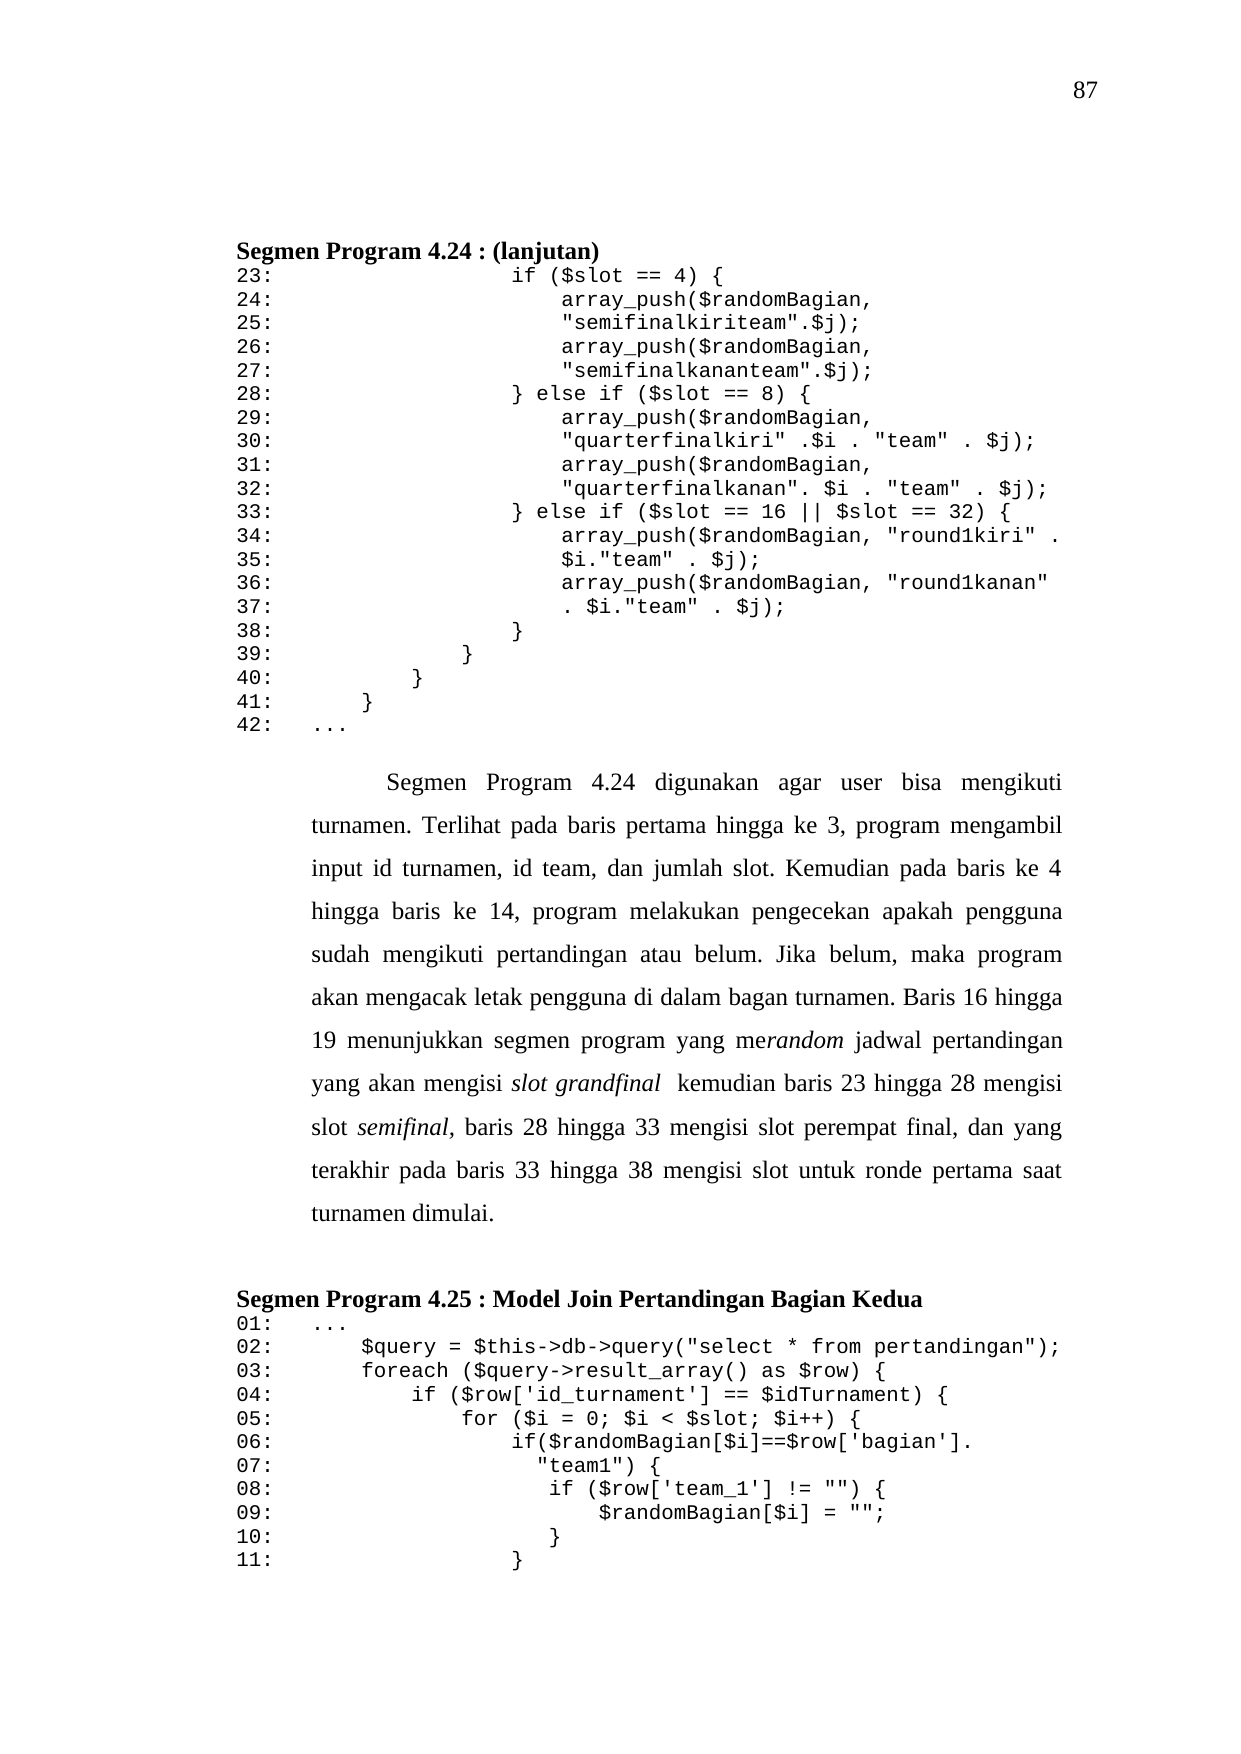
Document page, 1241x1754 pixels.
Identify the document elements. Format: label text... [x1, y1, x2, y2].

list "quarterfinalkanan". $i . "team" . $j); [236, 478, 1063, 501]
list } else if ($slot == 16 || $slot == 32) { [236, 501, 1063, 525]
list } [236, 691, 1063, 714]
list } [236, 1526, 1063, 1549]
list ... [236, 1313, 1063, 1337]
list if ($row['id_turnament'] == $idTurnament) { [236, 1384, 1063, 1407]
list foreach ($query->result_array() as $row) { [236, 1360, 1063, 1384]
list } [236, 643, 1063, 667]
list "quarterfinalkiri" .$i . "team" . $j); [236, 431, 1063, 454]
list $i."team" . $j); [236, 549, 1063, 572]
list ... [236, 714, 1063, 738]
text Segmen Program 4.24 digunakan agar user bisa mengikuti turnamen. Terlihat pada baris pertama hingga ke 3, program mengambil input id turnamen, id team, dan jumlah slot. Kemudian pada baris ke 4 hingga baris ke 14, program melakukan pengecekan apakah pengguna sudah mengikuti pertandingan atau belum. Jika belum, maka program akan mengacak letak pengguna di dalam bagan turnamen. Baris 16 hingga 19 menunjukkan segmen program yang merandom jadwal pertandingan yang akan mengisi slot grandfinal kemudian baris 23 hingga 28 mengisi slot semifinal, baris 28 hingga 33 mengisi slot perempat final, dan yang terakhir pada baris 33 hingga 38 mengisi slot untuk ronde pertama saat turnamen dimulai. [311, 767, 1063, 1227]
list array_push($randomBagian, "round1kanan" [236, 572, 1063, 596]
list "semifinalkananteam".$j); [236, 359, 1063, 383]
list } [236, 620, 1063, 643]
list . $i."team" . $j); [236, 596, 1063, 620]
list } [236, 667, 1063, 691]
text Segmen Program 4.24 : (lanjutan) [236, 236, 1063, 265]
list array_push($randomBagian, [236, 454, 1063, 478]
text Segmen Program 4.25 : Model Join Pertandingan Bagian Kedua [236, 1284, 1063, 1313]
list } else if ($slot == 8) { [236, 383, 1063, 407]
list } [236, 1549, 1063, 1573]
list if($randomBagian[$i]==$row['bagian']. [236, 1431, 1063, 1455]
list "semifinalkiriteam".$j); [236, 312, 1063, 336]
list array_push($randomBagian, "round1kiri" . [236, 525, 1063, 549]
list if ($row['team_1'] != "") { [236, 1478, 1063, 1502]
list array_push($randomBagian, [236, 336, 1063, 359]
list array_push($randomBagian, [236, 289, 1063, 312]
list $randomBagian[$i] = ""; [236, 1502, 1063, 1526]
list array_push($randomBagian, [236, 407, 1063, 431]
list $query = $this->db->query("select * from pertandingan"); [236, 1337, 1063, 1360]
list "team1") { [236, 1455, 1063, 1478]
list for ($i = 0; $i < $slot; $i++) { [236, 1407, 1063, 1431]
list if ($slot == 4) { [236, 265, 1063, 289]
